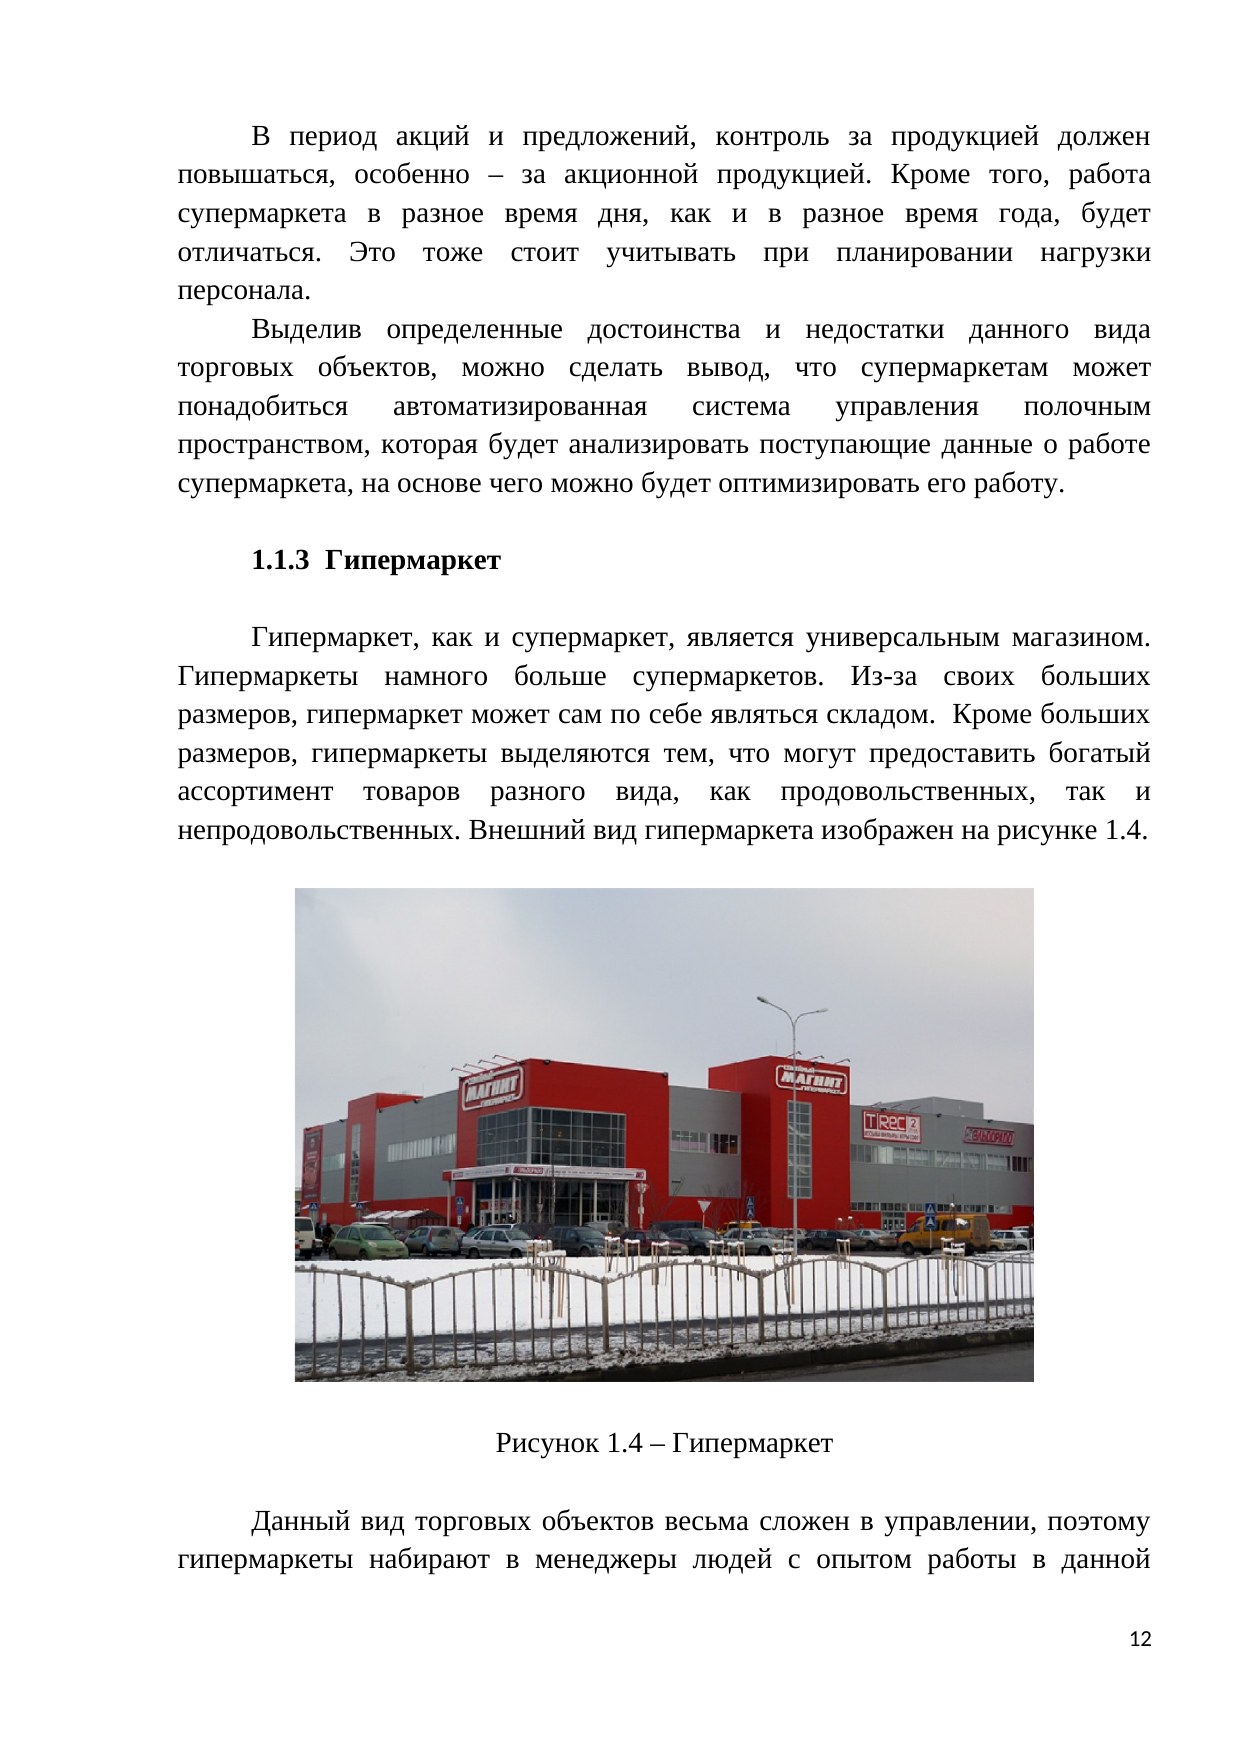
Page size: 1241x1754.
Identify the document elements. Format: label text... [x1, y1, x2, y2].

text Выделив определенные достоинства и недостатки данного вида торговых объектов, можно сделать вывод, что супермаркетам может понадобиться автоматизированная система управления полочным пространством, которая будет анализировать поступающие данные о работе супермаркета, на основе чего можно будет оптимизировать его работу. [177, 311, 1152, 498]
list Гипермаркет [251, 542, 1152, 576]
text Рисунок 1.4 – Гипермаркет [177, 1426, 1152, 1459]
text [177, 1503, 1152, 1575]
picture [294, 888, 1034, 1382]
text Гипермаркет, как и супермаркет, является универсальным магазином. Гипермаркеты намного больше супермаркетов. Из-за своих больших размеров, гипермаркет может сам по себе являться складом. Кроме больших размеров, гипермаркеты выделяются тем, что могут предоставить богатый ассортимент товаров разного вида, как продовольственных, так и непродовольственных. Внешний вид гипермаркета изображен на рисунке 1.4. [177, 619, 1152, 845]
text В период акций и предложений, контроль за продукцией должен повышаться, особенно – за акционной продукцией. Кроме того, работа супермаркета в разное время дня, как и в разное время года, будет отличаться. Это тоже стоит учитывать при планировании нагрузки персонала. [177, 118, 1152, 306]
